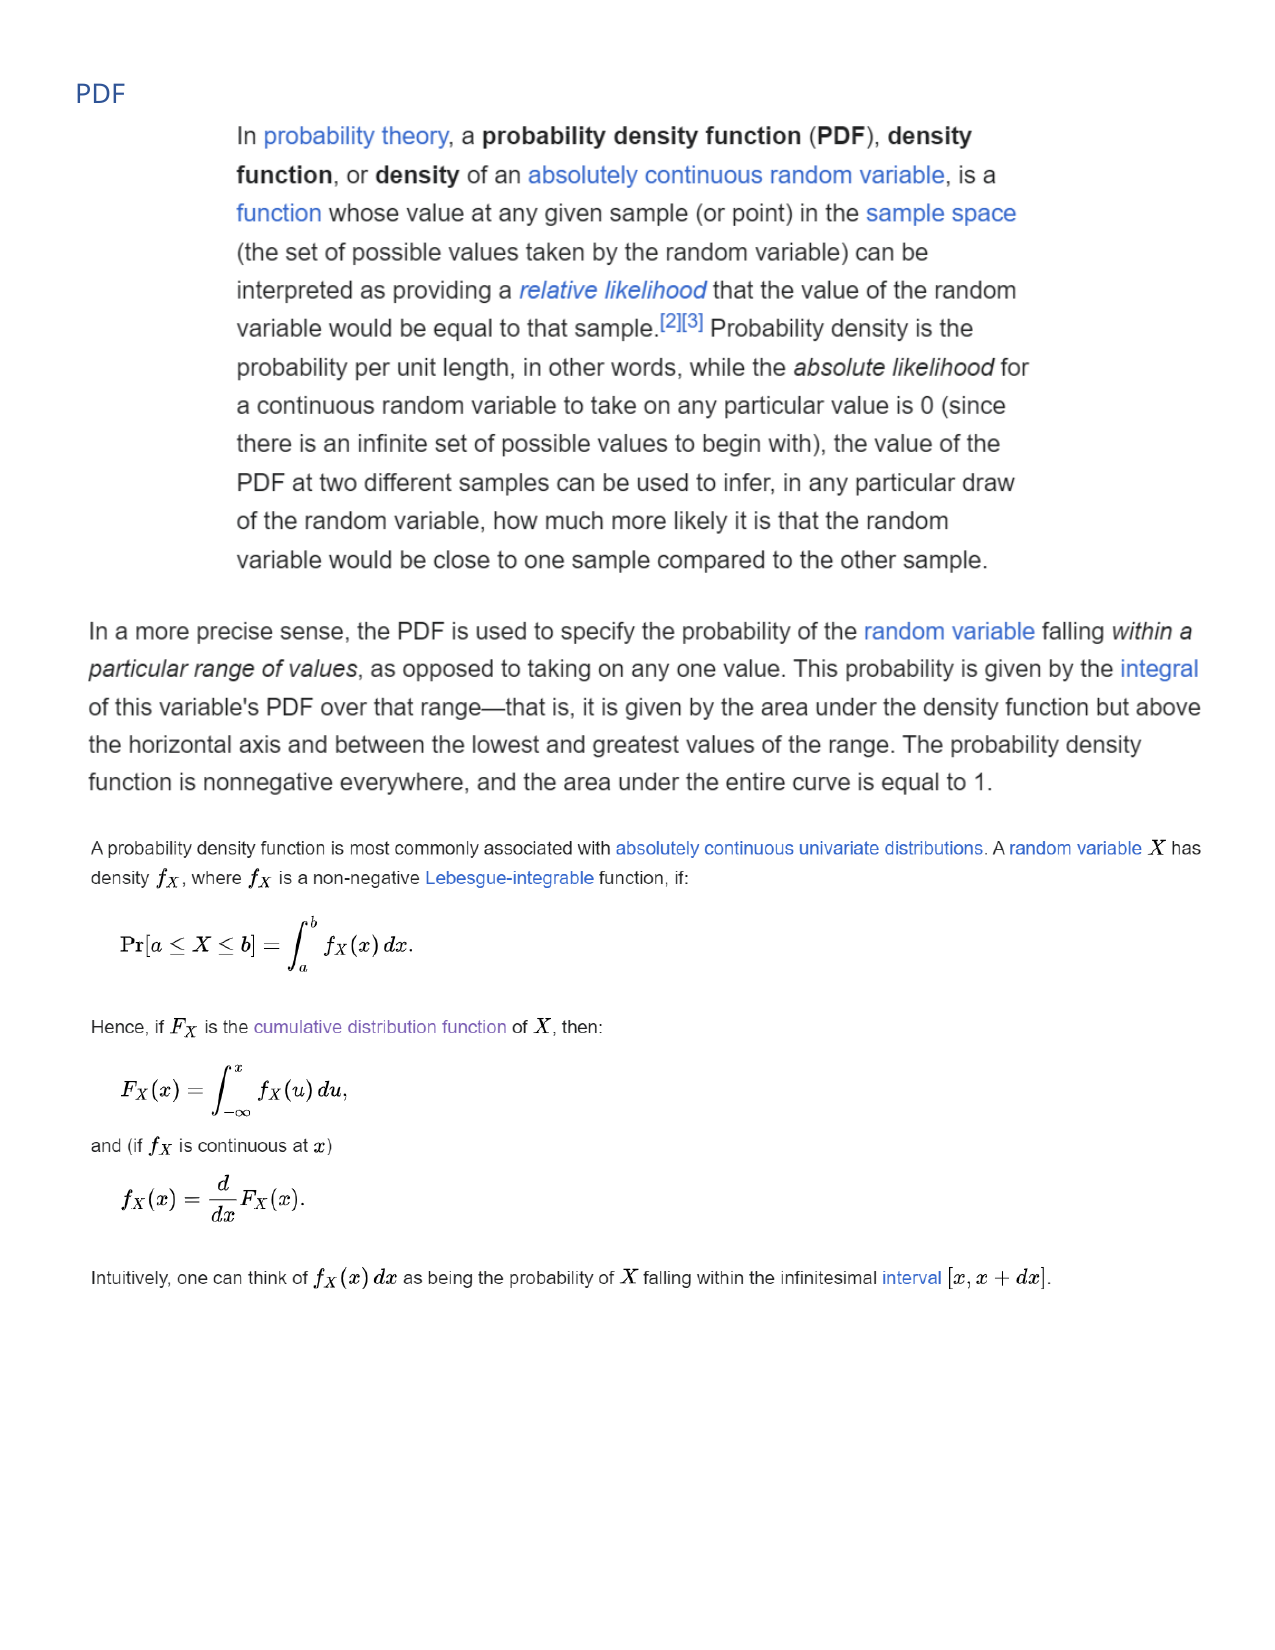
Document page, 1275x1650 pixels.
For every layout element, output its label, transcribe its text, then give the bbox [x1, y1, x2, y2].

picture [75, 602, 1225, 809]
picture [215, 114, 1060, 584]
picture [75, 827, 1213, 1316]
subtitle PDF [75, 75, 1200, 112]
